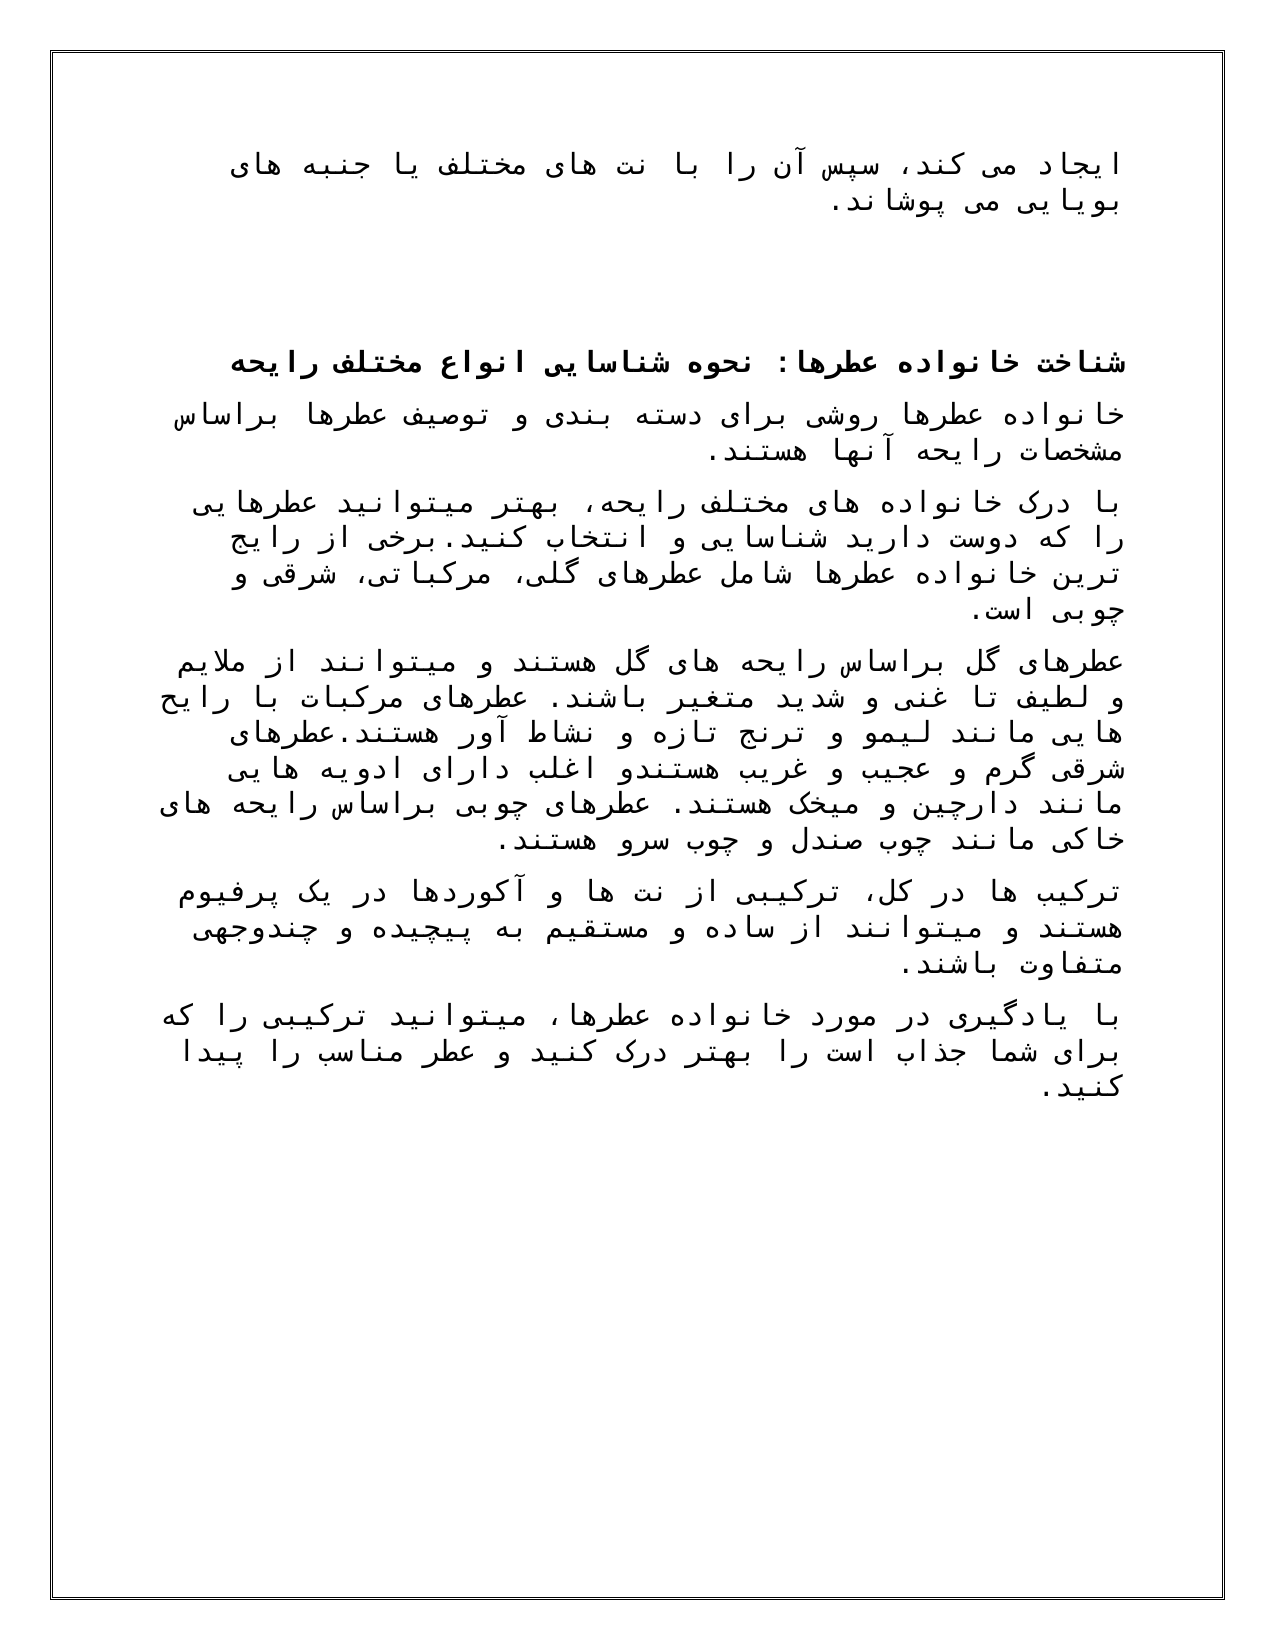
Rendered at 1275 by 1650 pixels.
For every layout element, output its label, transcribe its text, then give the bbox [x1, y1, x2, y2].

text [150, 150, 1125, 219]
text با یادگیری در مورد خانواده عطرها، میتوانید ترکیبی را که برای شما جذاب است را بهتر درک کنید و عطر مناسب را پیدا کنید. [150, 1001, 1125, 1105]
text با درک خانواده های مختلف رایحه، بهتر میتوانید عطرهایی را که دوست دارید شناسایی و انتخاب کنید.برخی از رایج ترین خانواده عطرها شامل عطرهای گلی، مرکباتی، شرقی و چوبی است. [150, 488, 1125, 628]
text ترکیب ها در کل، ترکیبی از نت ها و آکوردها در یک پرفیوم هستند و میتوانند از ساده و مستقیم به پیچیده و چندوجهی متفاوت باشند. [150, 877, 1125, 982]
text شناخت خانواده عطرها: نحوه شناسایی انواع مختلف رایحه [150, 348, 1125, 381]
text عطرهای گل براساس رایحه های گل هستند و میتوانند از ملایم و لطیف تا غنی و شدید متغیر باشند. عطرهای مرکبات با رایح هایی مانند لیمو و ترنج تازه و نشاط آور هستند.عطرهای شرقی گرم و عجیب و غریب هستندو اغلب دارای ادویه هایی مانند دارچین و میخک هستند. عطرهای چوبی براساس رایحه های خاکی مانند چوب صندل و چوب سرو هستند. [150, 647, 1125, 858]
text خانواده عطرها روشی برای دسته بندی و توصیف عطرها براساس مشخصات رایحه آنها هستند. [150, 400, 1125, 469]
